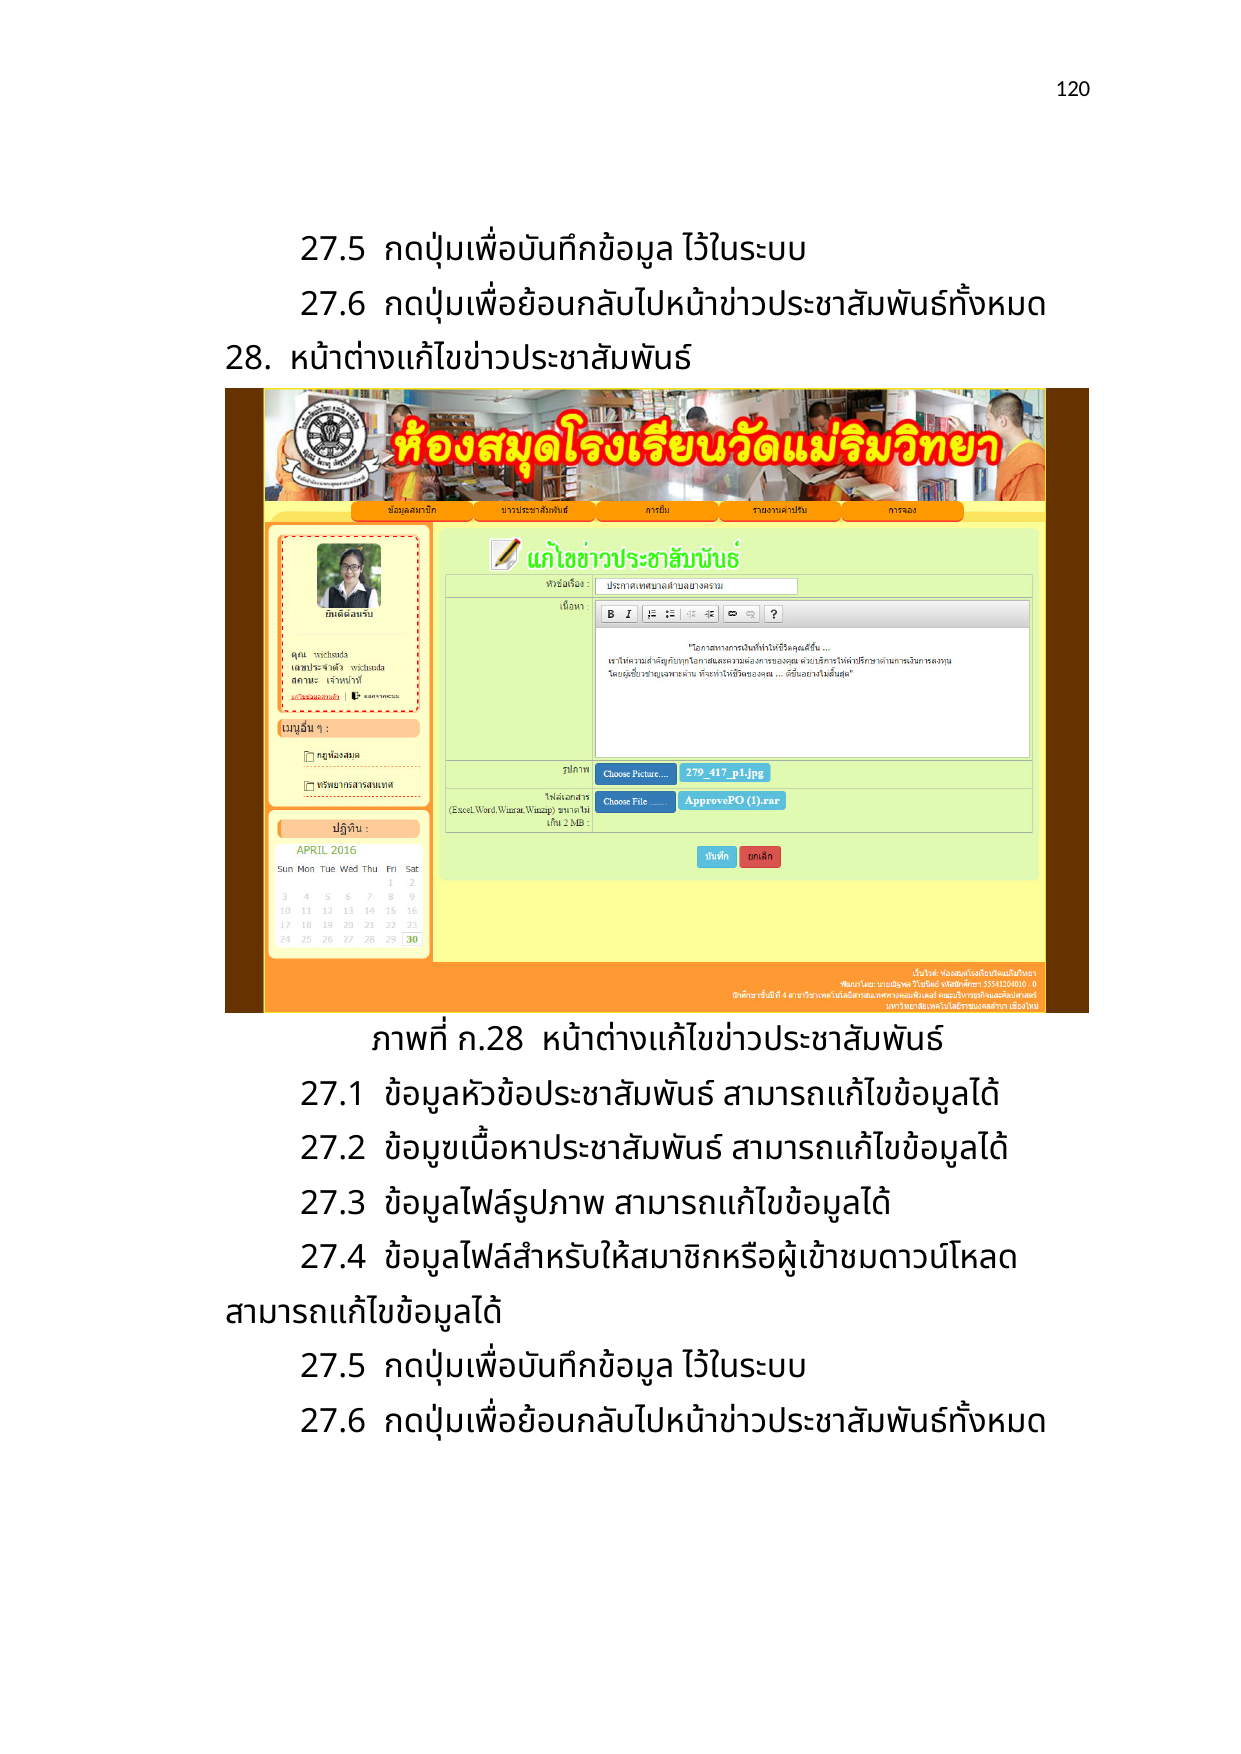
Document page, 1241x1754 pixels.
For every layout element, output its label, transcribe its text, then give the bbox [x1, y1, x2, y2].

list 27.5 กดปุ่มเพื่อบันทึกข้อมูล ไว้ในระบบ [225, 225, 1090, 276]
list 27.6 กดปุ่มเพื่อย้อนกลับไปหน้าข่าวประชาสัมพันธ์ทั้งหมด [225, 1397, 1090, 1447]
list ภาพที่ ก.28 หน้าต่างแก้ไขข่าวประชาสัมพันธ์ [225, 1015, 1090, 1066]
list 27.5 กดปุ่มเพื่อบันทึกข้อมูล ไว้ในระบบ [225, 1342, 1090, 1393]
list 27.1 ข้อมูลหัวข้อประชาสัมพันธ์ สามารถแก้ไขข้อมูลได้ [225, 1069, 1090, 1120]
list 27.2 ข้อมูฃเนื้อหาประชาสัมพันธ์ สามารถแก้ไขข้อมูลได้ [225, 1124, 1090, 1175]
list 27.6 กดปุ่มเพื่อย้อนกลับไปหน้าข่าวประชาสัมพันธ์ทั้งหมด [225, 279, 1090, 330]
picture [225, 388, 1089, 1013]
list 27.3 ข้อมูลไฟล์รูปภาพ สามารถแก้ไขข้อมูลได้ [225, 1179, 1090, 1229]
list 27.4 ข้อมูลไฟล์สำหรับให้สมาชิกหรือผู้เข้าชมดาวน์โหลด สามารถแก้ไขข้อมูลได้ [225, 1233, 1090, 1338]
